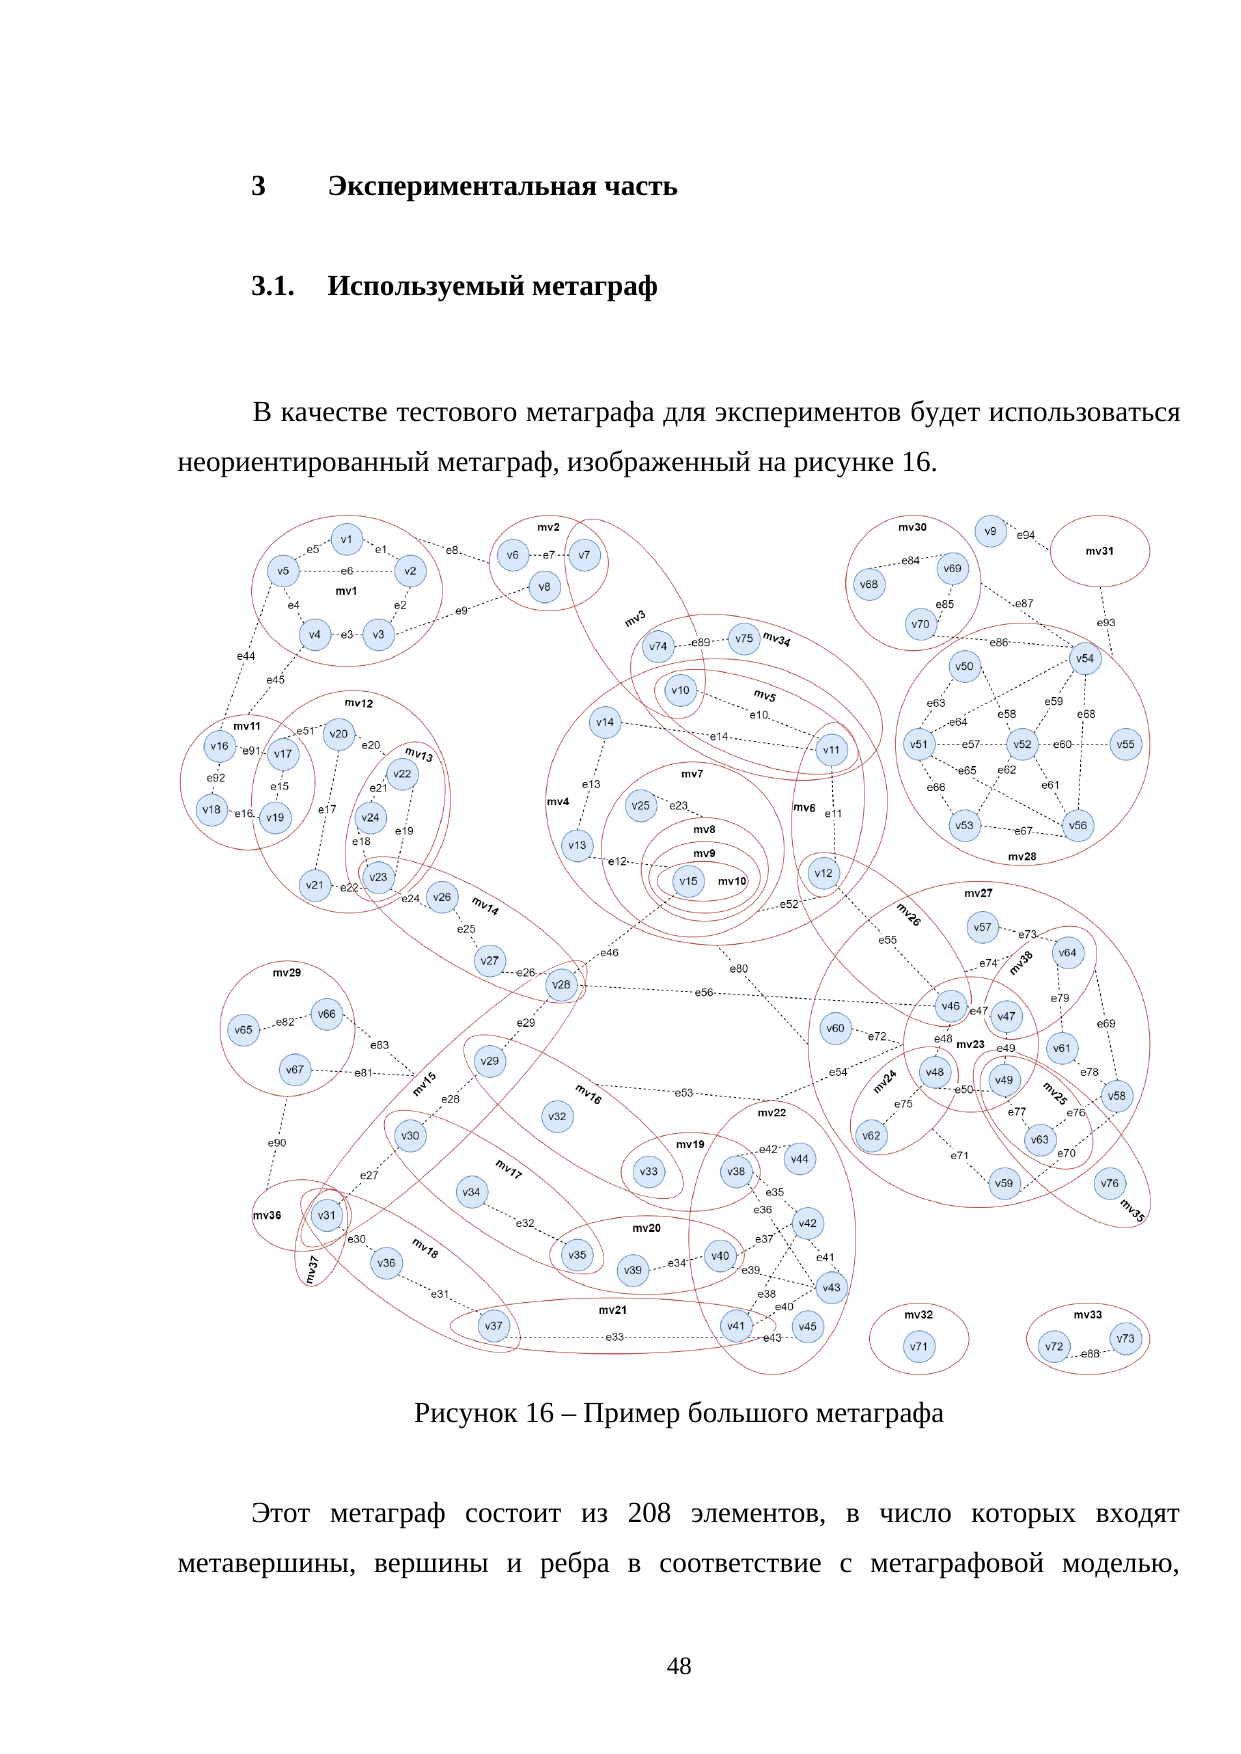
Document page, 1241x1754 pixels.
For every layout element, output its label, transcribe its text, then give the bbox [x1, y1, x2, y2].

subtitle Используемый метаграф [177, 268, 1181, 302]
subtitle Экспериментальная часть [177, 168, 1181, 202]
picture [177, 494, 1181, 1381]
text В качестве тестового метаграфа для экспериментов будет использоваться неориентированный метаграф, изображенный на рисунке 16. [177, 394, 1181, 478]
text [177, 1495, 1181, 1579]
text Рисунок 16 – Пример большого метаграфа [177, 1395, 1181, 1428]
